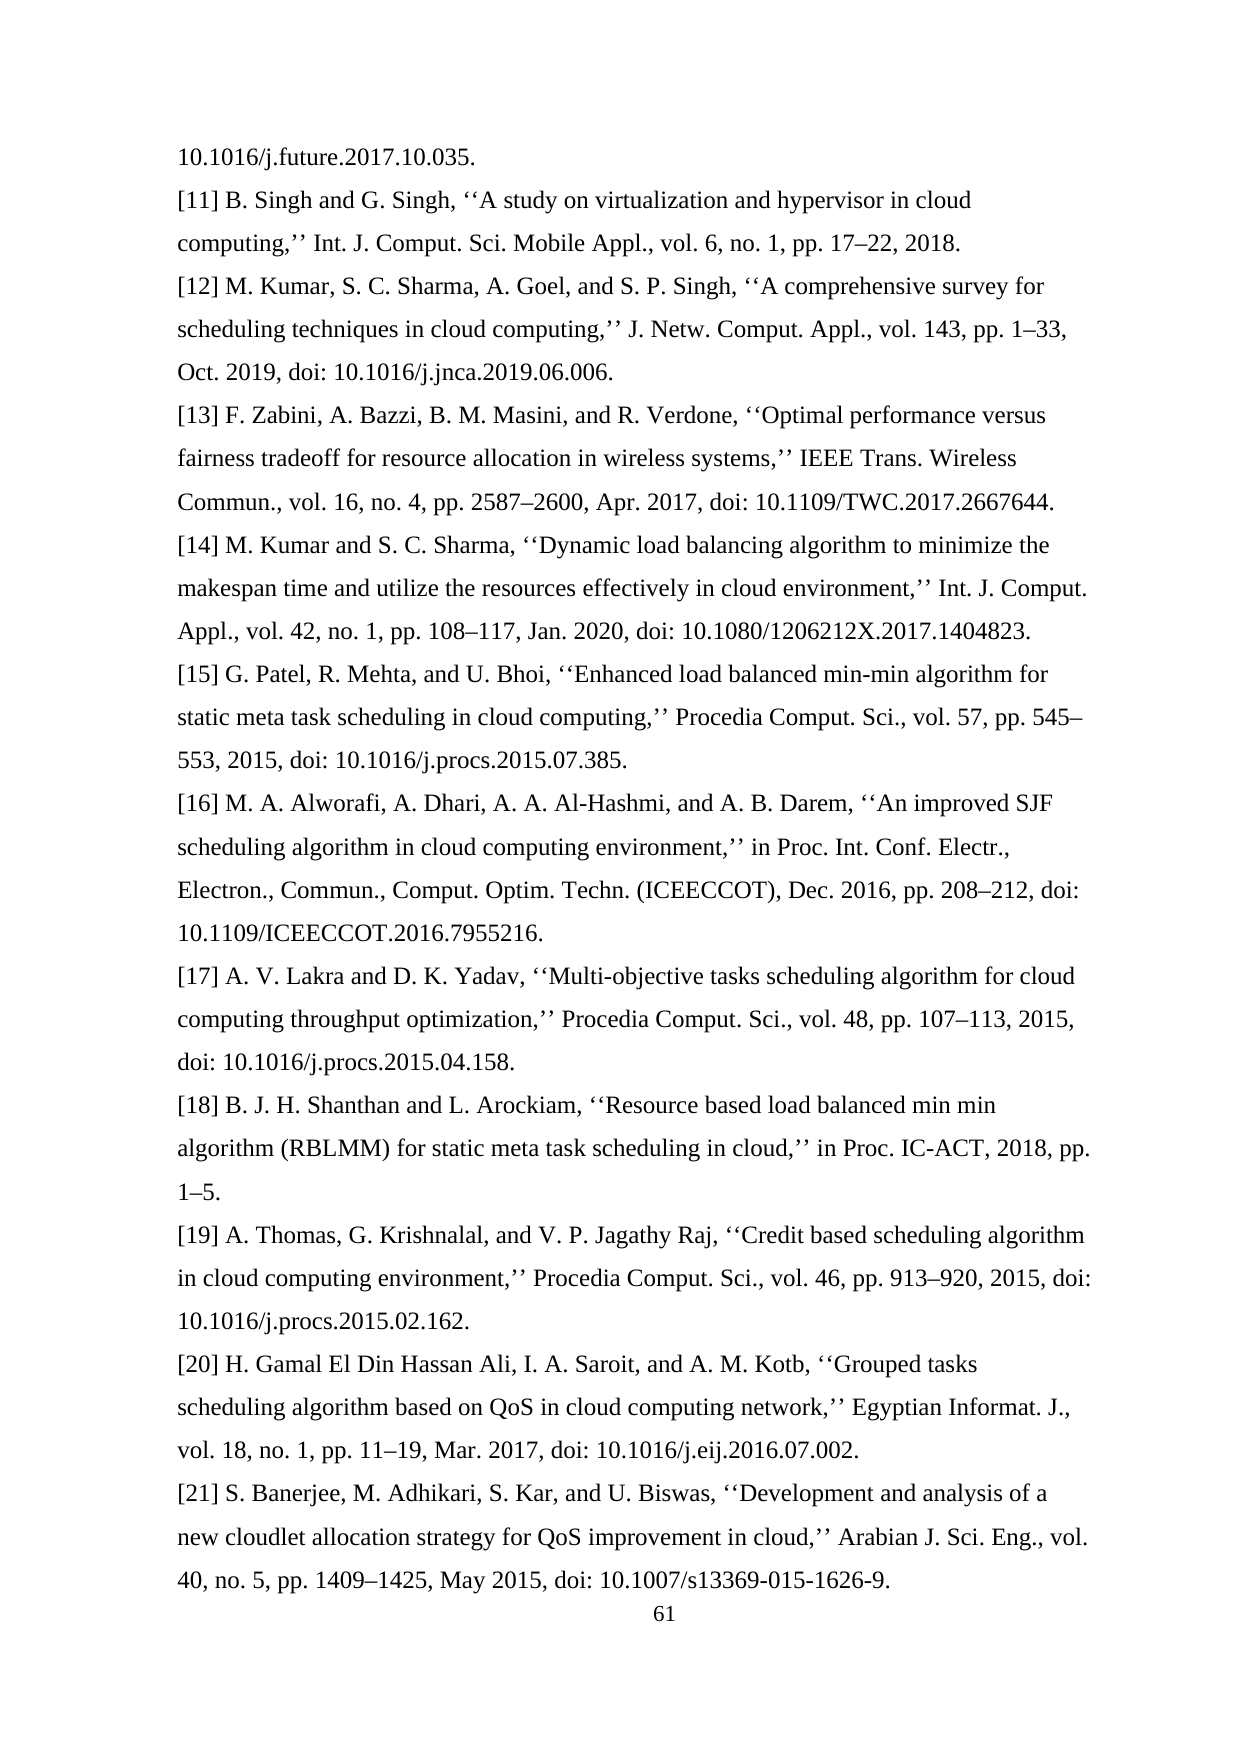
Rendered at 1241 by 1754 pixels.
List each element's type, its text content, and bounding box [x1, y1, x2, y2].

text [18] B. J. H. Shanthan and L. Arockiam, ‘‘Resource based load balanced min min algorithm (RBLMM) for static meta task scheduling in cloud,’’ in Proc. IC-ACT, 2018, pp. 1–5. [177, 1090, 1092, 1205]
text [19] A. Thomas, G. Krishnalal, and V. P. Jagathy Raj, ‘‘Credit based scheduling algorithm in cloud computing environment,’’ Procedia Comput. Sci., vol. 46, pp. 913–920, 2015, doi: 10.1016/j.procs.2015.02.162. [177, 1220, 1092, 1335]
text [20] H. Gamal El Din Hassan Ali, I. A. Saroit, and A. M. Kotb, ‘‘Grouped tasks scheduling algorithm based on QoS in cloud computing network,’’ Egyptian Informat. J., vol. 18, no. 1, pp. 11–19, Mar. 2017, doi: 10.1016/j.eij.2016.07.002. [177, 1349, 1092, 1464]
text [21] S. Banerjee, M. Adhikari, S. Kar, and U. Biswas, ‘‘Development and analysis of a new cloudlet allocation strategy for QoS improvement in cloud,’’ Arabian J. Sci. Eng., vol. 40, no. 5, pp. 1409–1425, May 2015, doi: 10.1007/s13369-015-1626-9. [177, 1478, 1092, 1593]
text [14] M. Kumar and S. C. Sharma, ‘‘Dynamic load balancing algorithm to minimize the makespan time and utilize the resources effectively in cloud environment,’’ Int. J. Comput. Appl., vol. 42, no. 1, pp. 108–117, Jan. 2020, doi: 10.1080/1206212X.2017.1404823. [177, 530, 1092, 645]
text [177, 142, 1092, 170]
text [16] M. A. Alworafi, A. Dhari, A. A. Al-Hashmi, and A. B. Darem, ‘‘An improved SJF scheduling algorithm in cloud computing environment,’’ in Proc. Int. Conf. Electr., Electron., Commun., Comput. Optim. Techn. (ICEECCOT), Dec. 2016, pp. 208–212, doi: 10.1109/ICEECCOT.2016.7955216. [177, 788, 1092, 947]
text [12] M. Kumar, S. C. Sharma, A. Goel, and S. P. Singh, ‘‘A comprehensive survey for scheduling techniques in cloud computing,’’ J. Netw. Comput. Appl., vol. 143, pp. 1–33, Oct. 2019, doi: 10.1016/j.jnca.2019.06.006. [177, 271, 1092, 386]
text [13] F. Zabini, A. Bazzi, B. M. Masini, and R. Verdone, ‘‘Optimal performance versus fairness tradeoff for resource allocation in wireless systems,’’ IEEE Trans. Wireless Commun., vol. 16, no. 4, pp. 2587–2600, Apr. 2017, doi: 10.1109/TWC.2017.2667644. [177, 400, 1092, 515]
text [11] B. Singh and G. Singh, ‘‘A study on virtualization and hypervisor in cloud computing,’’ Int. J. Comput. Sci. Mobile Appl., vol. 6, no. 1, pp. 17–22, 2018. [177, 185, 1092, 257]
text [17] A. V. Lakra and D. K. Yadav, ‘‘Multi-objective tasks scheduling algorithm for cloud computing throughput optimization,’’ Procedia Comput. Sci., vol. 48, pp. 107–113, 2015, doi: 10.1016/j.procs.2015.04.158. [177, 961, 1092, 1076]
text [15] G. Patel, R. Mehta, and U. Bhoi, ‘‘Enhanced load balanced min-min algorithm for static meta task scheduling in cloud computing,’’ Procedia Comput. Sci., vol. 57, pp. 545–553, 2015, doi: 10.1016/j.procs.2015.07.385. [177, 659, 1092, 774]
